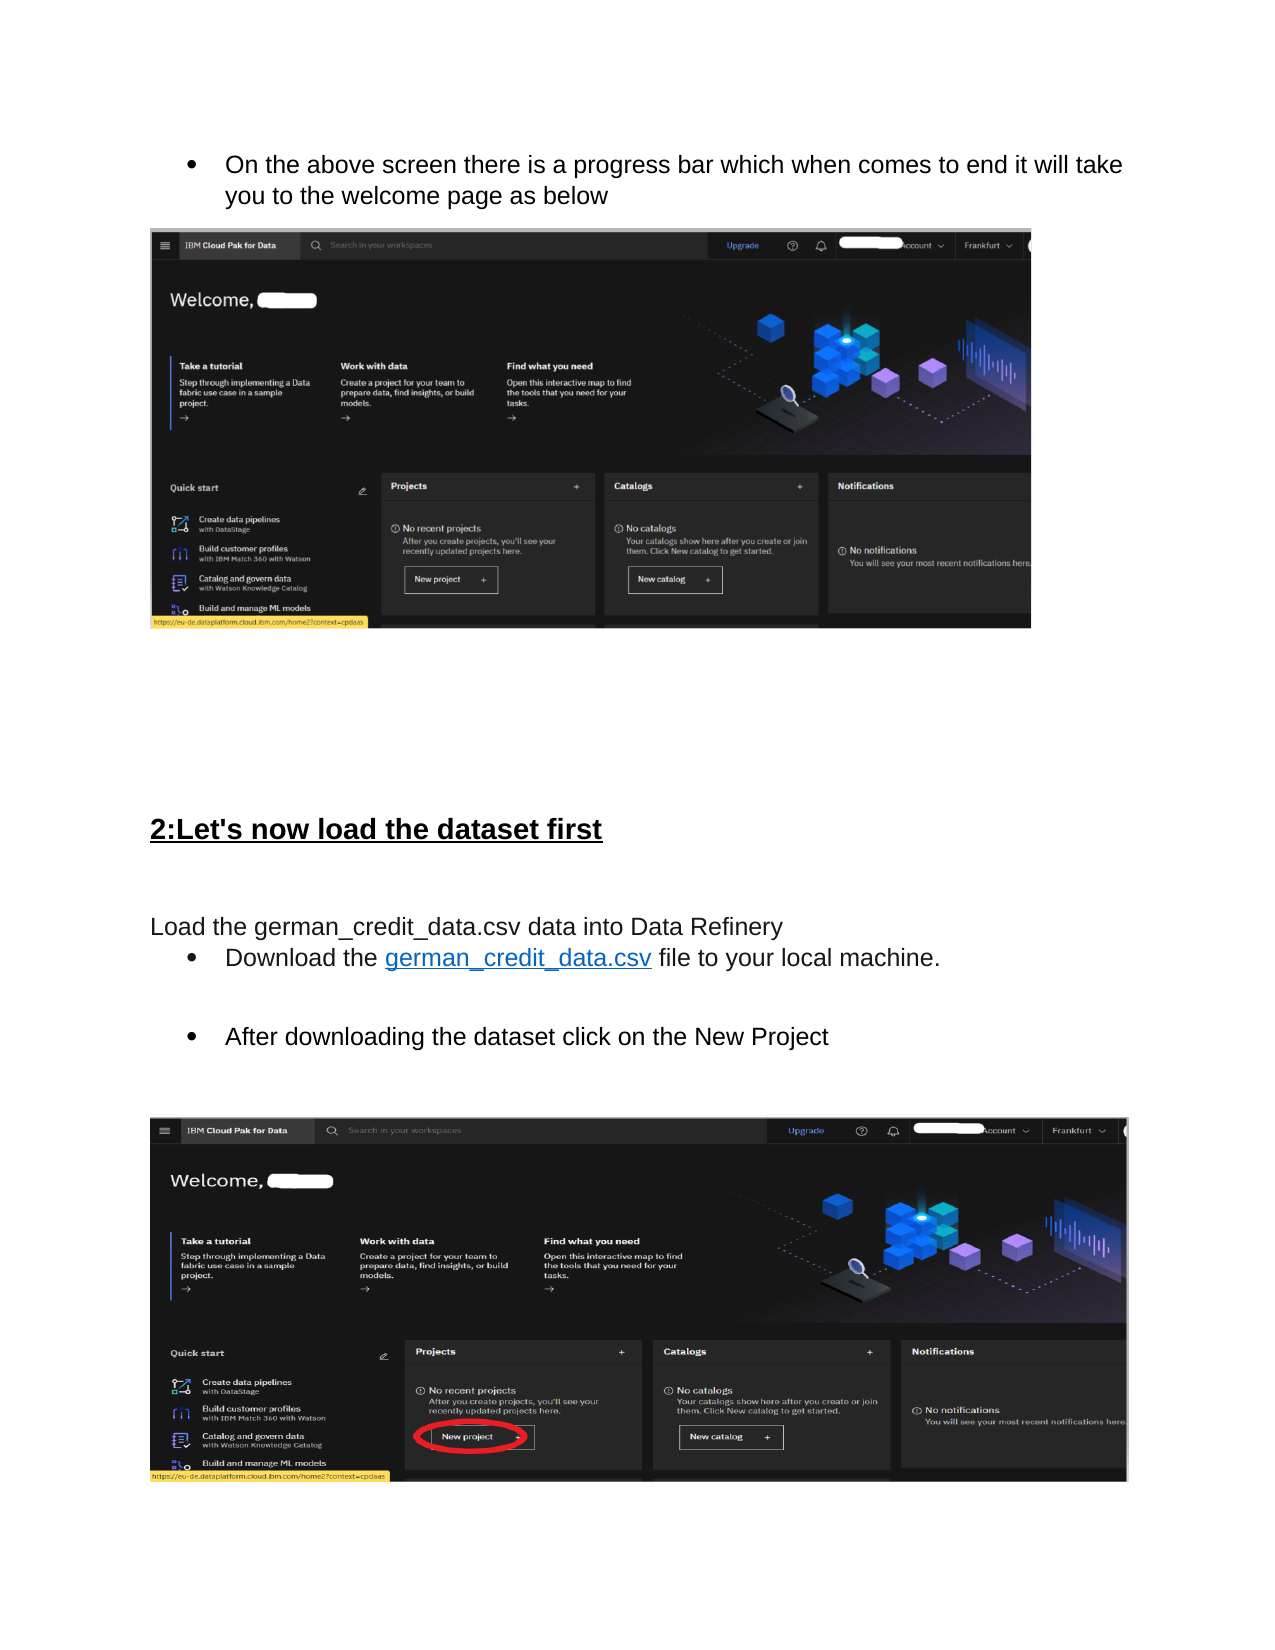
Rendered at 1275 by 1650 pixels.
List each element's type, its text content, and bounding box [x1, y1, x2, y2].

list After downloading the dataset click on the New Project [187, 1022, 1125, 1051]
text 2:Let's now load the dataset first [150, 812, 1125, 845]
picture [150, 228, 1032, 629]
list On the above screen there is a progress bar which when comes to end it will take you to the welcome page as below [187, 150, 1125, 210]
list Download the german_credit_data.csv file to your local machine. [187, 943, 1125, 972]
picture [150, 1117, 1129, 1482]
subtitle Load the german_credit_data.csv data into Data Refinery [150, 912, 1125, 941]
